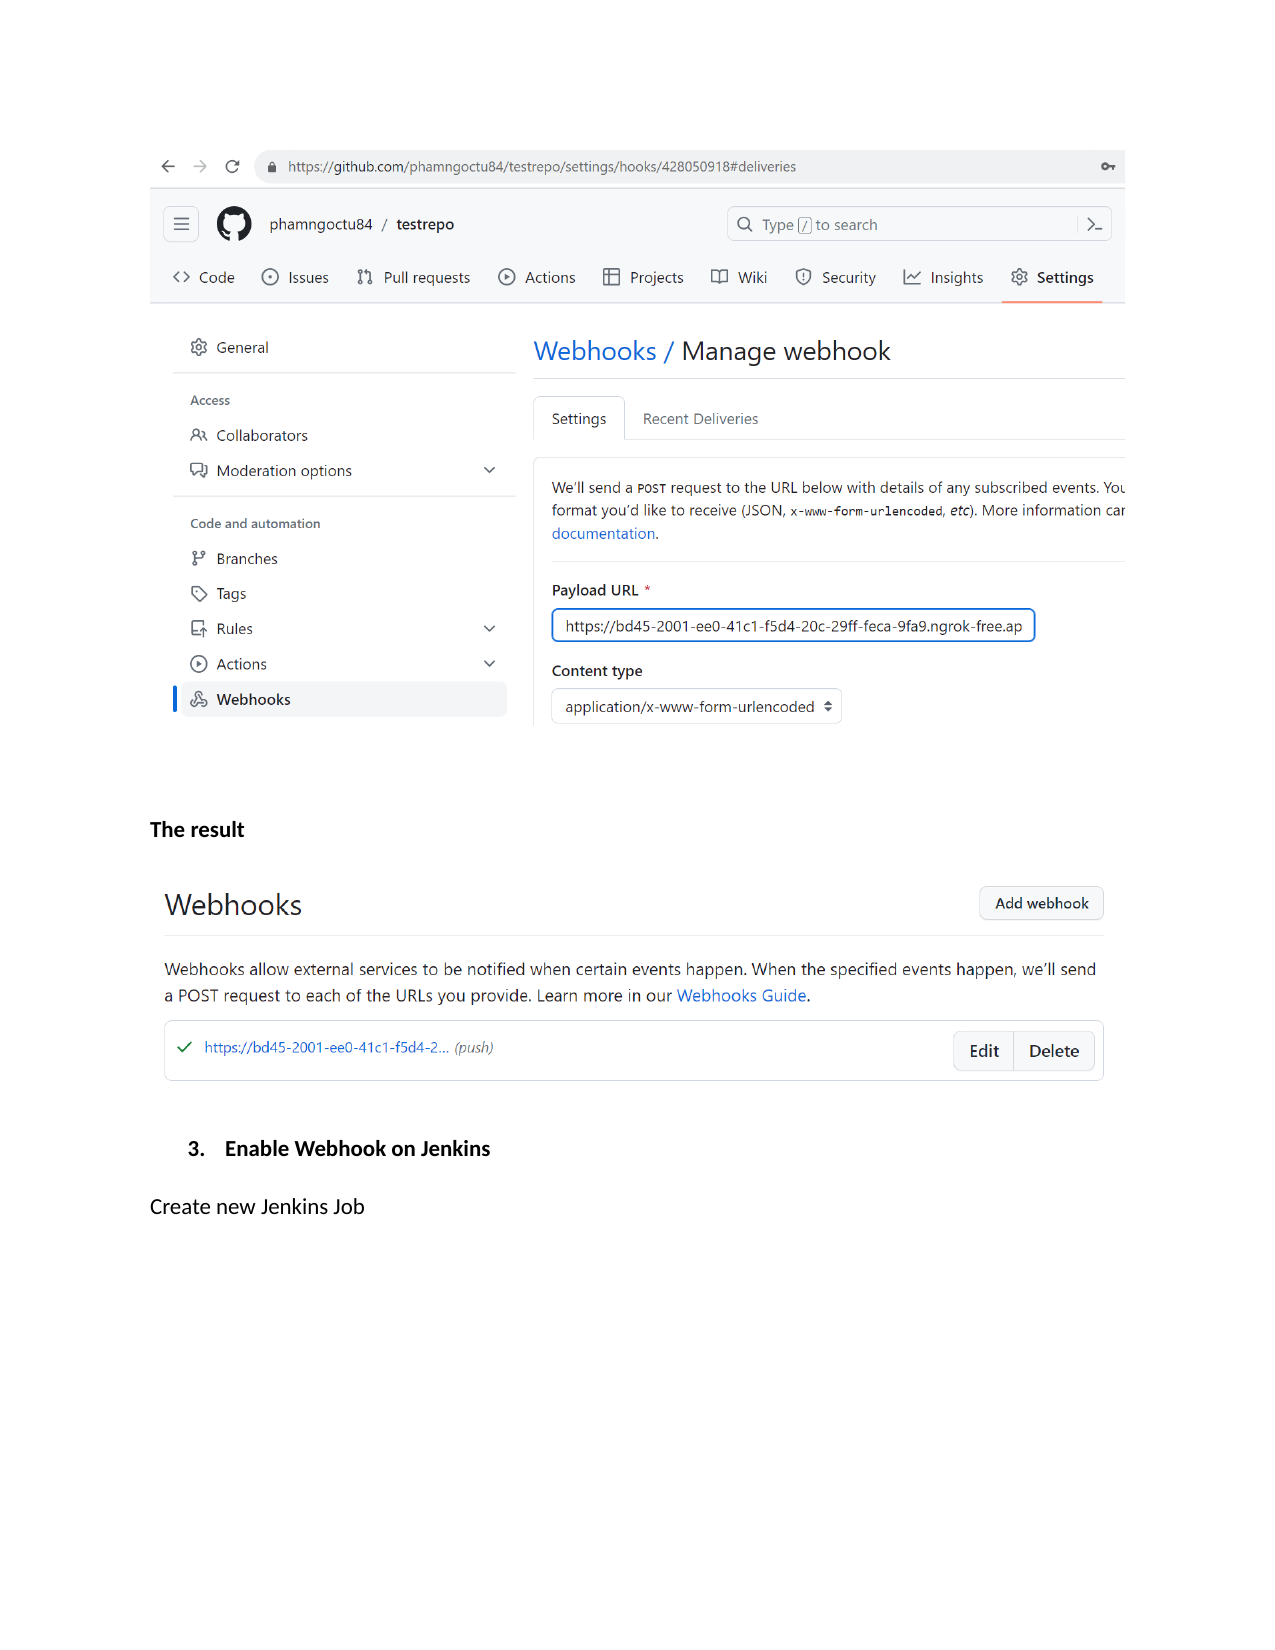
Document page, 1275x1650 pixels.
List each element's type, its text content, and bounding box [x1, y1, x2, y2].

text Create new Jenkins Job [150, 1192, 1125, 1221]
picture [150, 150, 1125, 726]
text The result [150, 815, 1125, 843]
picture [150, 873, 1125, 1104]
list Enable Webhook on Jenkins [187, 1134, 1125, 1162]
